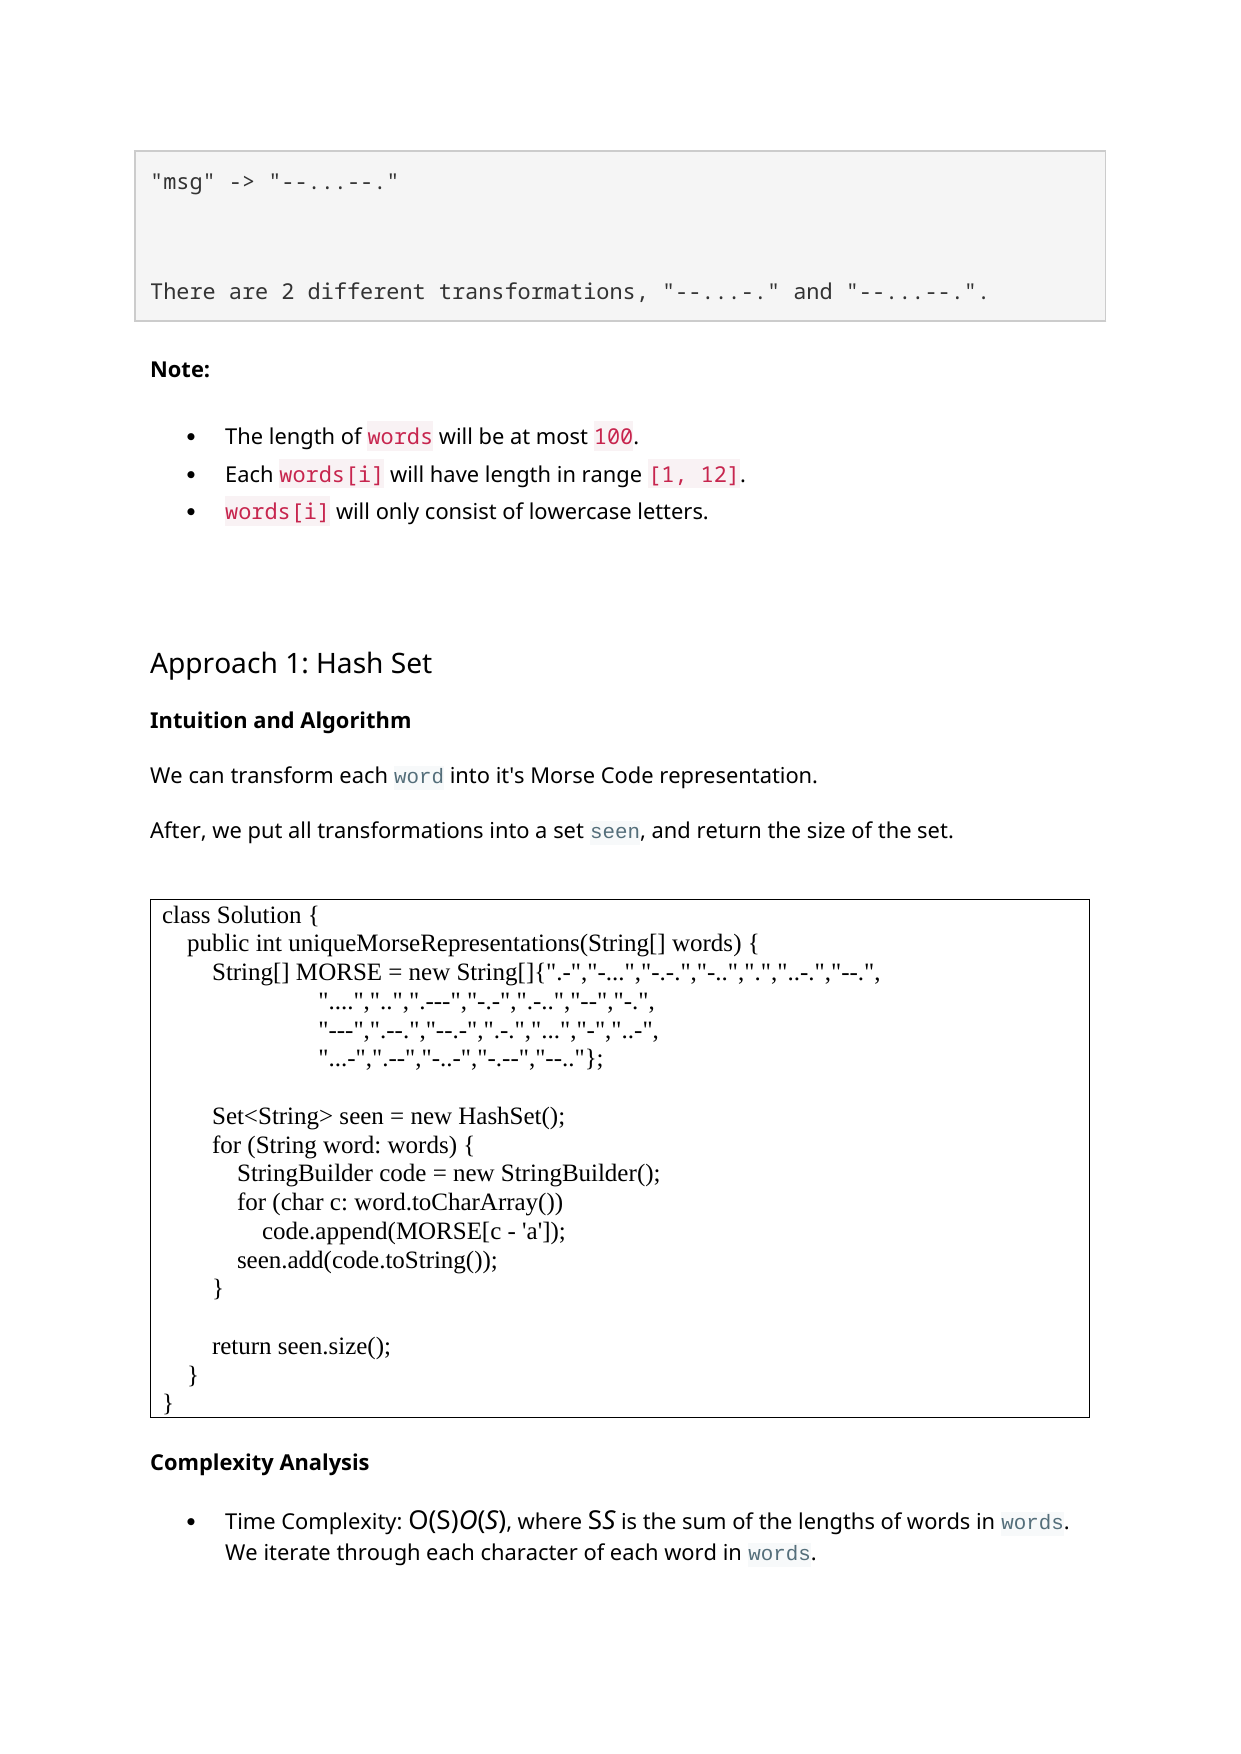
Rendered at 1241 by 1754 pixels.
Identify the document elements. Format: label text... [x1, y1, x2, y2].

text We can transform each word into it's Morse Code representation. [150, 760, 1090, 790]
text "msg" -> "--...--." [136, 152, 1105, 196]
text After, we put all transformations into a set seen, and return the size of the set. [150, 815, 1090, 845]
list Time Complexity: O(S)O(S), where SS is the sum of the lengths of words in words. We iterate through each character of each word in words. [187, 1502, 1090, 1567]
text Note: [150, 347, 1090, 384]
list Each words[i] will have length in range [1, 12]. [187, 451, 1090, 488]
text Intuition and Algorithm [150, 706, 1090, 735]
text There are 2 different transformations, "--...-." and "--...--.". [136, 259, 1105, 320]
table_header class Solution { public int uniqueMorseRepresentations(String[] words) { String[] MORSE = new String[]{".-","-...","-.-.","-..",".","..-.","--.", "....","..",".---","-.-",".-..","--","-.", "---",".--.","--.-",".-.","...","-","..-", "...-",".--","-..-","-.--","--.."}; Set<String> seen = new HashSet(); for (String word: words) { StringBuilder code = new StringBuilder(); for (char c: word.toCharArray()) code.append(MORSE[c - 'a']); seen.add(code.toString()); } return seen.size(); } } [151, 900, 1089, 1417]
list words[i] will only consist of lowercase letters. [187, 488, 1090, 526]
list The length of words will be at most 100. [187, 413, 1090, 451]
subtitle Approach 1: Hash Set [150, 644, 1090, 682]
text Complexity Analysis [150, 1447, 1090, 1477]
